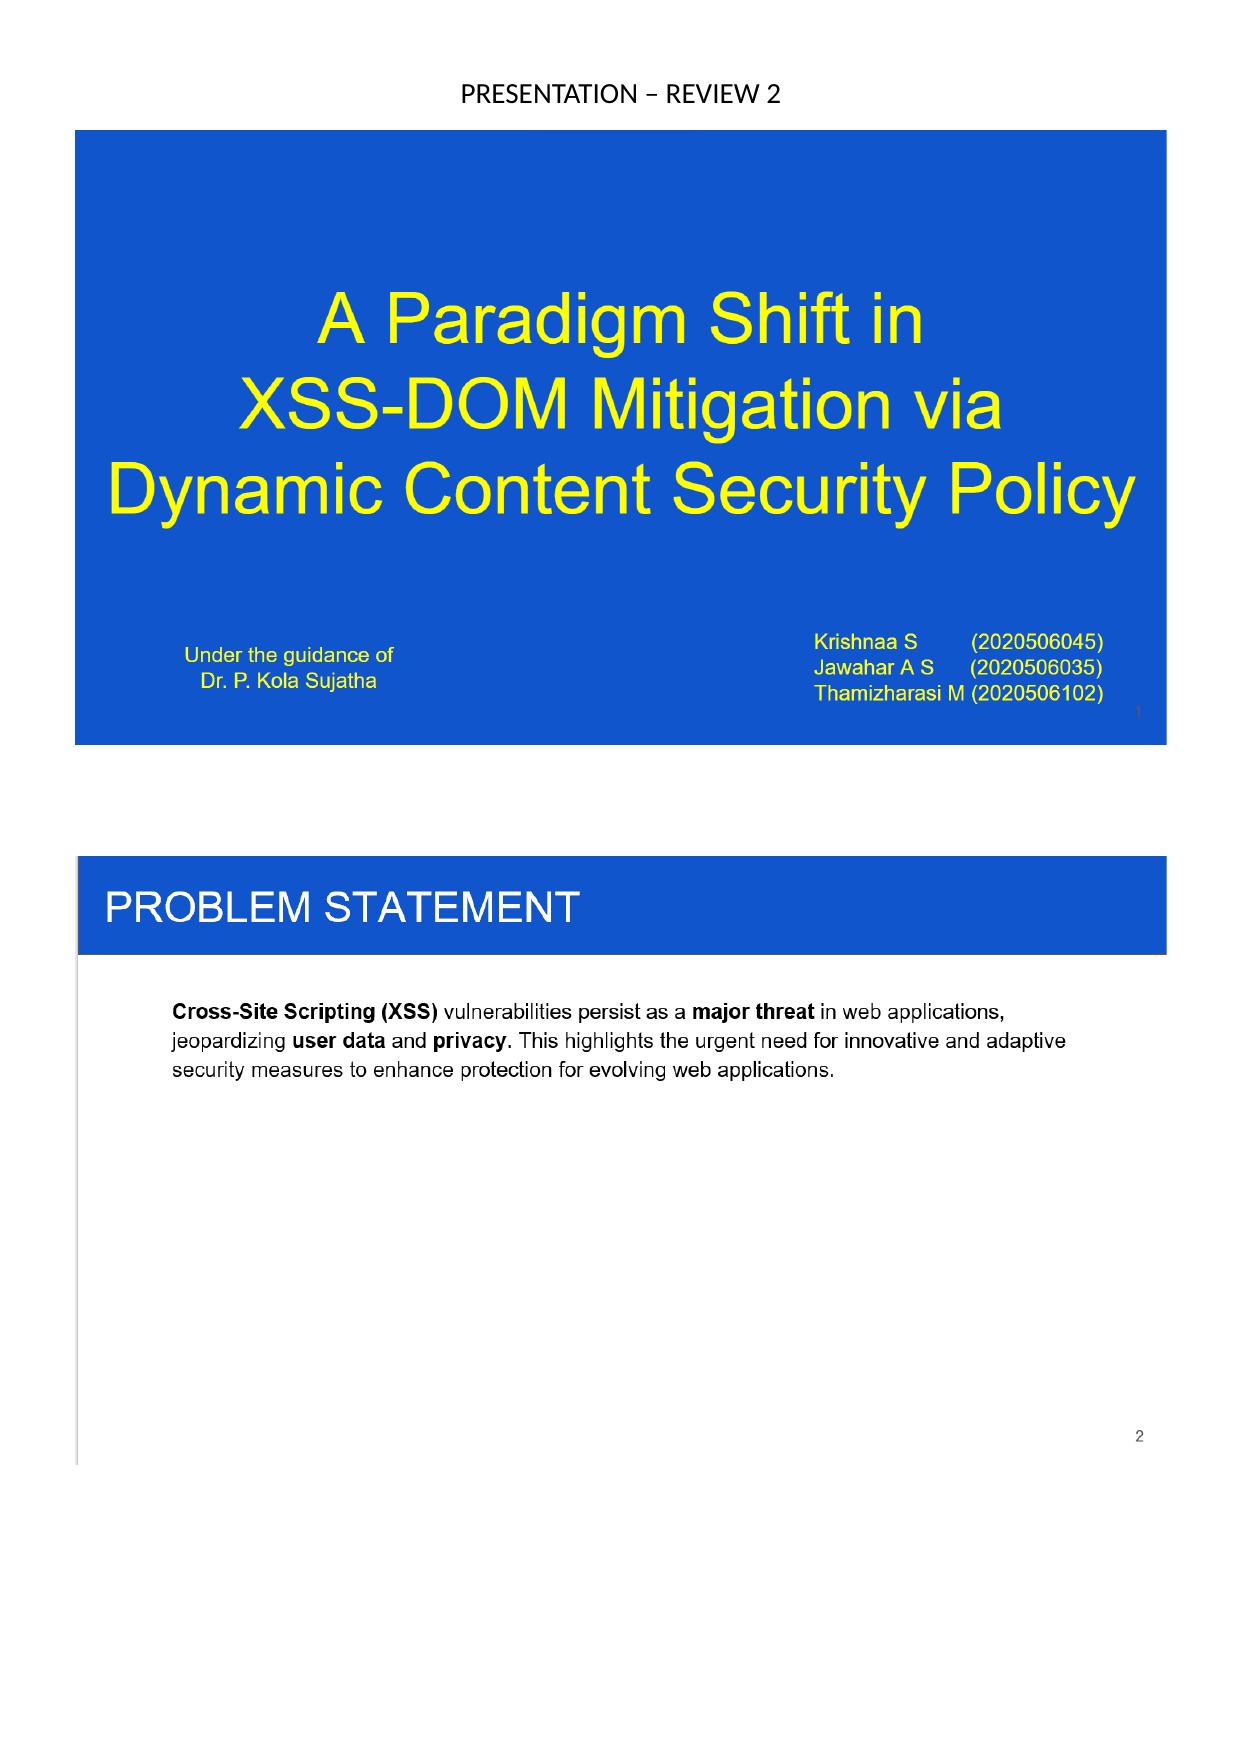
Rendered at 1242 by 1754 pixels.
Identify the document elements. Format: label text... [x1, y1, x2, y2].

picture [75, 130, 1167, 745]
text PRESENTATION – REVIEW 2 [75, 75, 1167, 111]
picture [75, 856, 1167, 1465]
